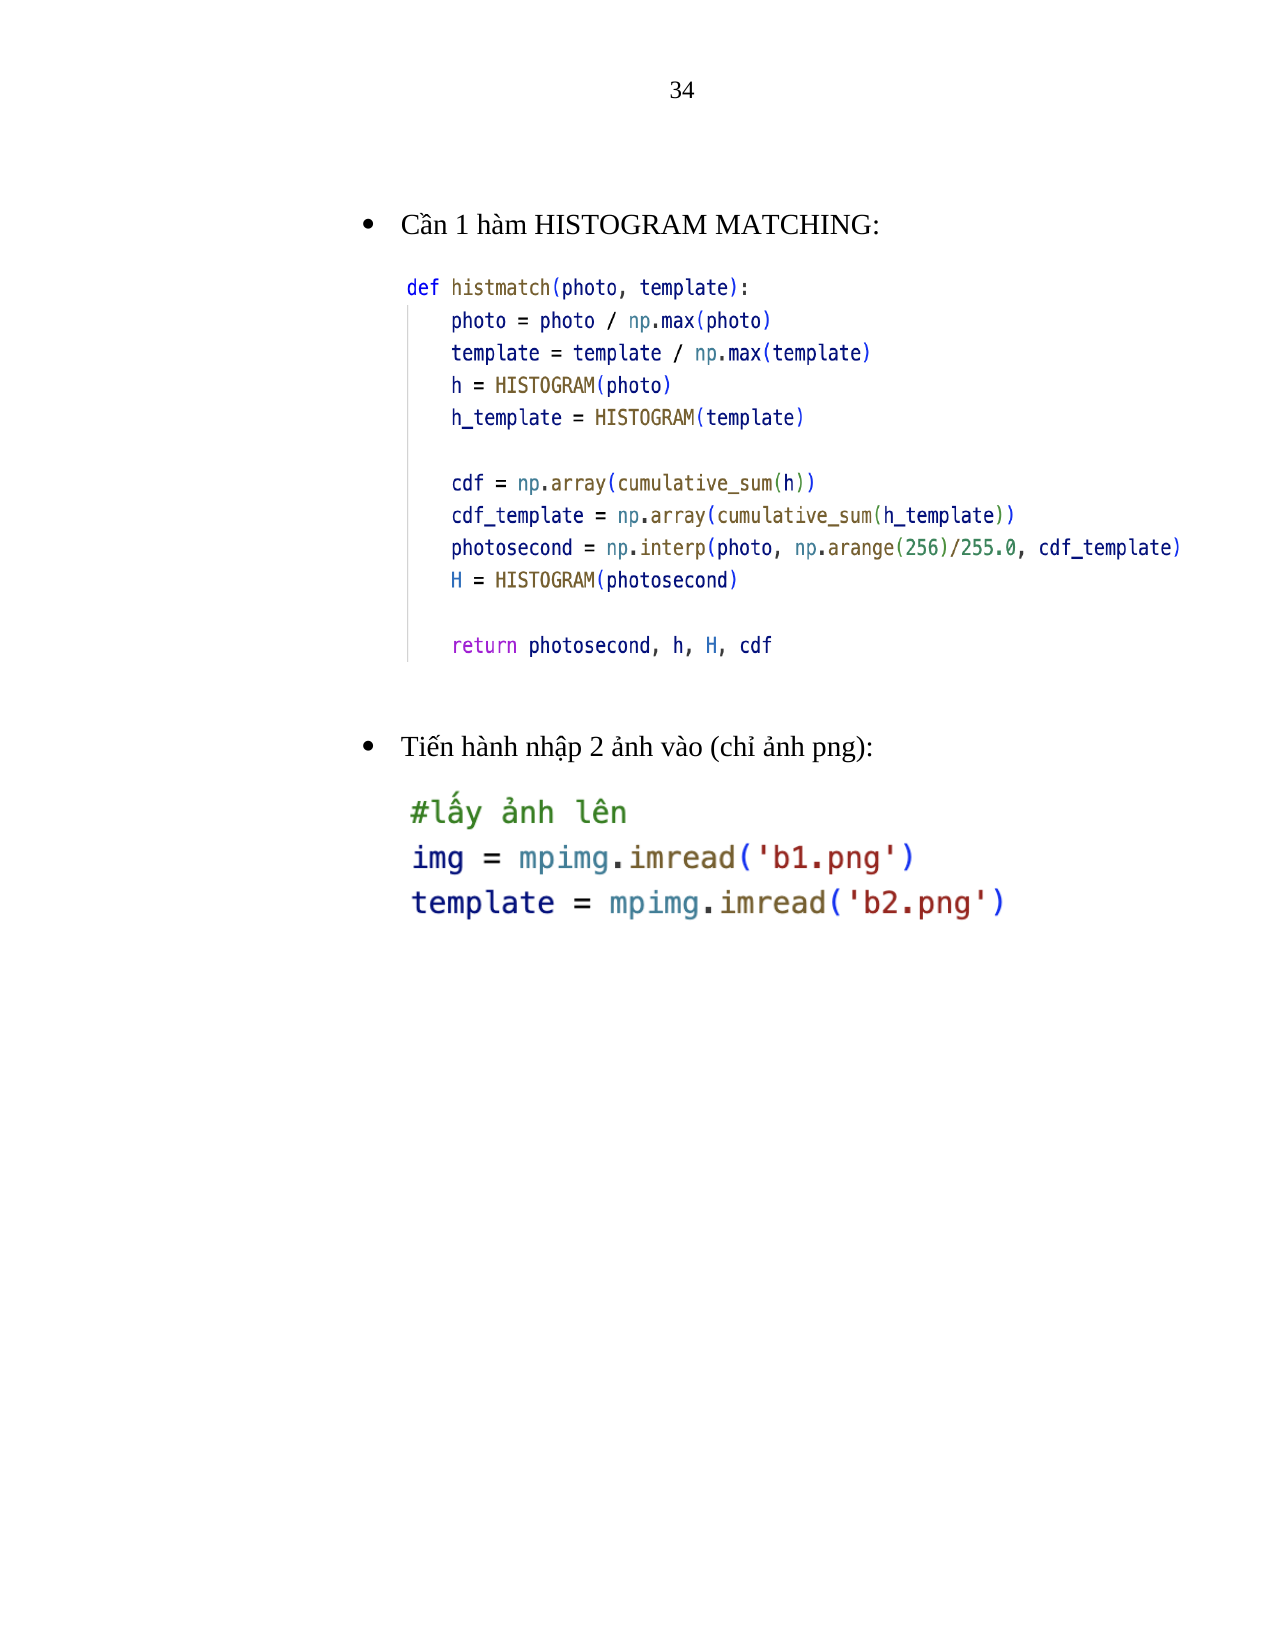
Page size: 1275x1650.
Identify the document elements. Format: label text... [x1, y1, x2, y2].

picture [400, 780, 1065, 953]
picture [400, 257, 1209, 663]
